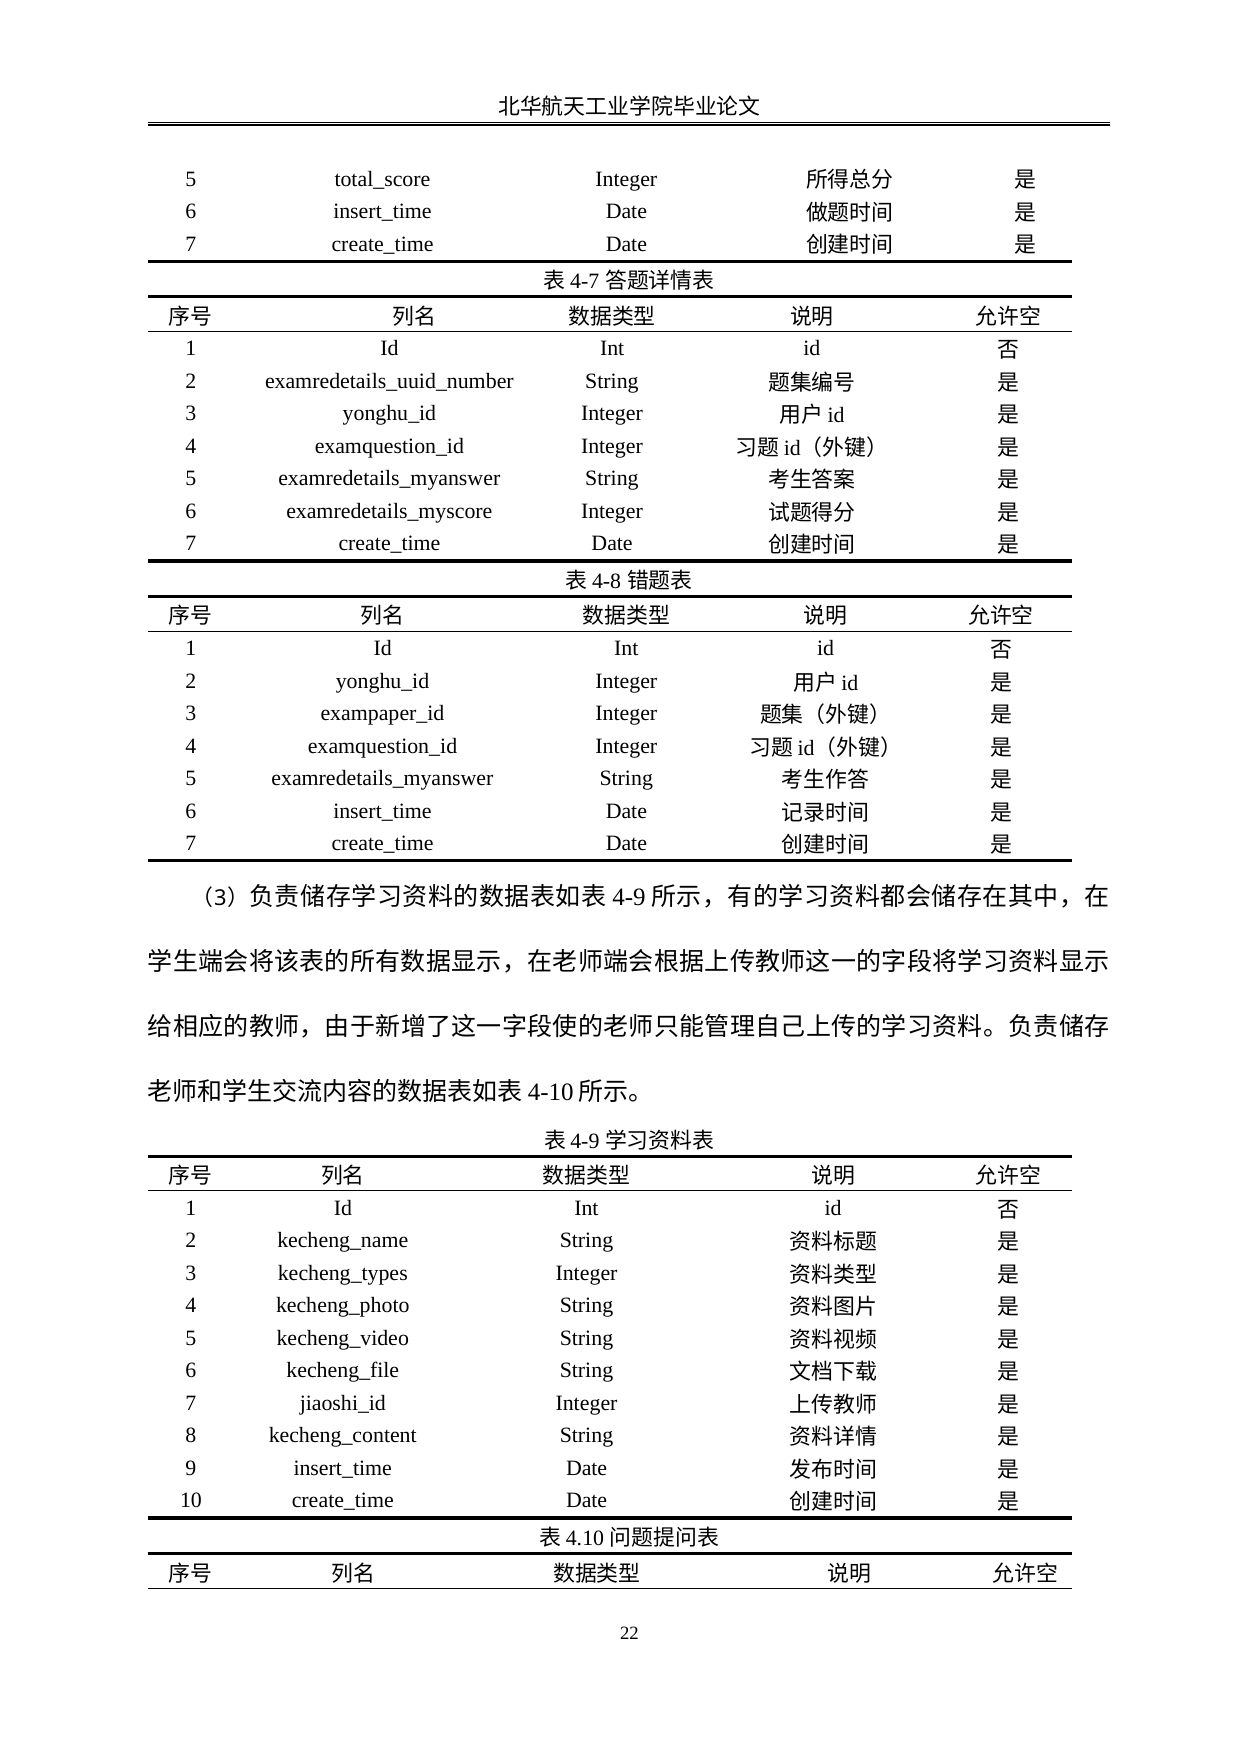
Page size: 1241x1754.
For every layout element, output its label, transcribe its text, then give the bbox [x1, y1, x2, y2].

table_header 说明 [721, 1555, 978, 1588]
table_cell kecheng_video [234, 1321, 452, 1354]
table_cell 是 [978, 227, 1072, 259]
table_cell String [452, 1224, 721, 1256]
table_cell insert_time [234, 794, 531, 827]
table_cell insert_time [234, 195, 531, 227]
table_cell create_time [234, 527, 545, 559]
table_cell 是 [930, 729, 1072, 762]
table_header 列名 [234, 1555, 472, 1588]
table_cell total_score [234, 162, 531, 194]
table_cell 考生作答 [721, 762, 930, 794]
table_cell kecheng_types [234, 1256, 452, 1289]
table_cell 习题id（外键） [679, 429, 944, 462]
table_cell 3 [148, 697, 233, 729]
table_header 允许空 [945, 298, 1072, 331]
table_cell 是 [945, 364, 1072, 397]
table_cell Date [531, 227, 721, 259]
table_cell String [452, 1321, 721, 1354]
table_cell 5 [148, 462, 233, 494]
table_cell 资料详情 [721, 1419, 944, 1451]
table_cell 2 [148, 364, 233, 397]
table_cell id [721, 1191, 944, 1224]
table_cell kecheng_file [234, 1354, 452, 1386]
table_cell create_time [234, 1484, 452, 1516]
table_cell 5 [148, 162, 233, 194]
table_cell 上传教师 [721, 1386, 944, 1419]
table_cell 3 [148, 397, 233, 429]
table_cell 5 [148, 1321, 233, 1354]
table_cell 1 [148, 632, 233, 664]
table_cell id [679, 332, 944, 364]
table_cell 否 [945, 332, 1072, 364]
table_cell 是 [945, 1451, 1072, 1484]
table_cell 是 [945, 1321, 1072, 1354]
table_cell 文档下载 [721, 1354, 944, 1386]
table_cell 是 [930, 827, 1072, 859]
table_cell kecheng_content [234, 1419, 452, 1451]
table_cell 资料视频 [721, 1321, 944, 1354]
table_cell String [545, 462, 679, 494]
table_cell Date [452, 1484, 721, 1516]
table_header 数据类型 [545, 298, 679, 331]
table_cell 考生答案 [679, 462, 944, 494]
table_cell examredetails_myanswer [234, 762, 531, 794]
table_header 序号 [148, 1158, 233, 1190]
table_header 列名 [234, 598, 531, 631]
table_header 序号 [148, 1555, 233, 1588]
table_cell 资料标题 [721, 1224, 944, 1256]
table_cell 题集编号 [679, 364, 944, 397]
table_cell Date [531, 827, 721, 859]
table_cell 9 [148, 1451, 233, 1484]
table_cell jiaoshi_id [234, 1386, 452, 1419]
table_cell String [452, 1419, 721, 1451]
table_cell 1 [148, 332, 233, 364]
table_cell 否 [945, 1191, 1072, 1224]
table_cell Date [545, 527, 679, 559]
table_cell 是 [945, 397, 1072, 429]
table_cell create_time [234, 827, 531, 859]
table_cell 做题时间 [721, 195, 978, 227]
table_cell insert_time [234, 1451, 452, 1484]
table_cell String [545, 364, 679, 397]
table_cell Integer [545, 397, 679, 429]
table_cell 资料类型 [721, 1256, 944, 1289]
table_cell String [452, 1289, 721, 1321]
table_cell 资料图片 [721, 1289, 944, 1321]
table_cell 3 [148, 1256, 233, 1289]
table_cell examquestion_id [234, 429, 545, 462]
table_cell 5 [148, 762, 233, 794]
table_cell 10 [148, 1484, 233, 1516]
table_cell 2 [148, 664, 233, 697]
text 表4-8 错题表 [148, 562, 1110, 595]
table_cell 用户id [721, 664, 930, 697]
table_cell 2 [148, 1224, 233, 1256]
table_cell String [531, 762, 721, 794]
table_cell 1 [148, 1191, 233, 1224]
table_header 序号 [148, 598, 233, 631]
table_cell 是 [945, 462, 1072, 494]
table_header 列名 [234, 1158, 452, 1190]
table_cell 是 [930, 762, 1072, 794]
table_cell 4 [148, 429, 233, 462]
table_cell 4 [148, 729, 233, 762]
table_cell 是 [945, 1224, 1072, 1256]
table_cell Date [452, 1451, 721, 1484]
table_cell 6 [148, 195, 233, 227]
table_cell 创建时间 [721, 1484, 944, 1516]
table_cell Integer [531, 664, 721, 697]
table_header 允许空 [978, 1555, 1072, 1588]
table_cell 是 [945, 1419, 1072, 1451]
table_cell 习题id（外键） [721, 729, 930, 762]
table_cell kecheng_name [234, 1224, 452, 1256]
table_header 说明 [679, 298, 944, 331]
table_cell examquestion_id [234, 729, 531, 762]
table_header 允许空 [945, 1158, 1072, 1190]
table_cell 试题得分 [679, 494, 944, 527]
text （3）负责储存学习资料的数据表如表4-9所示，有的学习资料都会储存在其中，在学生端会将该表的所有数据显示，在老师端会根据上传教师这一的字段将学习资料显示给相应的教师，由于新增了这一字段使的老师只能管理自己上传的学习资料。负责储存老师和学生交流内容的数据表如表4-10所示。 [148, 862, 1110, 1122]
table_cell 是 [930, 664, 1072, 697]
table_cell Int [545, 332, 679, 364]
table_cell 所得总分 [721, 162, 978, 194]
table_cell Integer [531, 697, 721, 729]
table_header 序号 [148, 298, 233, 331]
table_cell 创建时间 [721, 227, 978, 259]
table_header 数据类型 [531, 598, 721, 631]
table_cell 题集（外键） [721, 697, 930, 729]
table_cell String [452, 1354, 721, 1386]
table_cell yonghu_id [234, 397, 545, 429]
table_cell 是 [945, 1256, 1072, 1289]
table_cell 是 [930, 794, 1072, 827]
table_cell 记录时间 [721, 794, 930, 827]
table_cell yonghu_id [234, 664, 531, 697]
table_cell Integer [545, 494, 679, 527]
table_cell Id [234, 1191, 452, 1224]
table_cell Integer [531, 729, 721, 762]
table_cell examredetails_myanswer [234, 462, 545, 494]
table_cell id [721, 632, 930, 664]
text 表4-9 学习资料表 [148, 1122, 1110, 1155]
table_cell 7 [148, 527, 233, 559]
table_cell 7 [148, 1386, 233, 1419]
table_cell 6 [148, 1354, 233, 1386]
table_cell 是 [945, 1484, 1072, 1516]
table_cell Integer [531, 162, 721, 194]
table_header 数据类型 [472, 1555, 721, 1588]
table_cell 是 [945, 1386, 1072, 1419]
table_cell Id [234, 332, 545, 364]
table_cell 创建时间 [679, 527, 944, 559]
table_cell Integer [452, 1256, 721, 1289]
table_cell 6 [148, 794, 233, 827]
table_cell 7 [148, 827, 233, 859]
table_cell 7 [148, 227, 233, 259]
table_cell Integer [545, 429, 679, 462]
text 表4-7 答题详情表 [148, 263, 1110, 295]
table_cell 是 [945, 1354, 1072, 1386]
text 表4.10 问题提问表 [148, 1519, 1110, 1552]
table_cell 8 [148, 1419, 233, 1451]
table_cell create_time [234, 227, 531, 259]
table_cell Integer [452, 1386, 721, 1419]
table_cell Id [234, 632, 531, 664]
table_cell examredetails_myscore [234, 494, 545, 527]
table_cell 是 [945, 429, 1072, 462]
table_cell 是 [945, 1289, 1072, 1321]
table_cell exampaper_id [234, 697, 531, 729]
table_header 列名 [234, 298, 545, 331]
table_cell Int [531, 632, 721, 664]
table_cell 4 [148, 1289, 233, 1321]
table_cell 发布时间 [721, 1451, 944, 1484]
table_header 说明 [721, 1158, 944, 1190]
table_cell Date [531, 794, 721, 827]
table_cell 是 [978, 162, 1072, 194]
table_cell 是 [945, 527, 1072, 559]
table_cell 创建时间 [721, 827, 930, 859]
table_cell 用户id [679, 397, 944, 429]
table_header 说明 [721, 598, 930, 631]
table_cell 是 [930, 697, 1072, 729]
table_header 数据类型 [452, 1158, 721, 1190]
table_cell kecheng_photo [234, 1289, 452, 1321]
table_cell Date [531, 195, 721, 227]
table_cell examredetails_uuid_number [234, 364, 545, 397]
table_header 允许空 [930, 598, 1072, 631]
table_cell 6 [148, 494, 233, 527]
table_cell 否 [930, 632, 1072, 664]
table_cell Int [452, 1191, 721, 1224]
table_cell 是 [978, 195, 1072, 227]
table_cell 是 [945, 494, 1072, 527]
